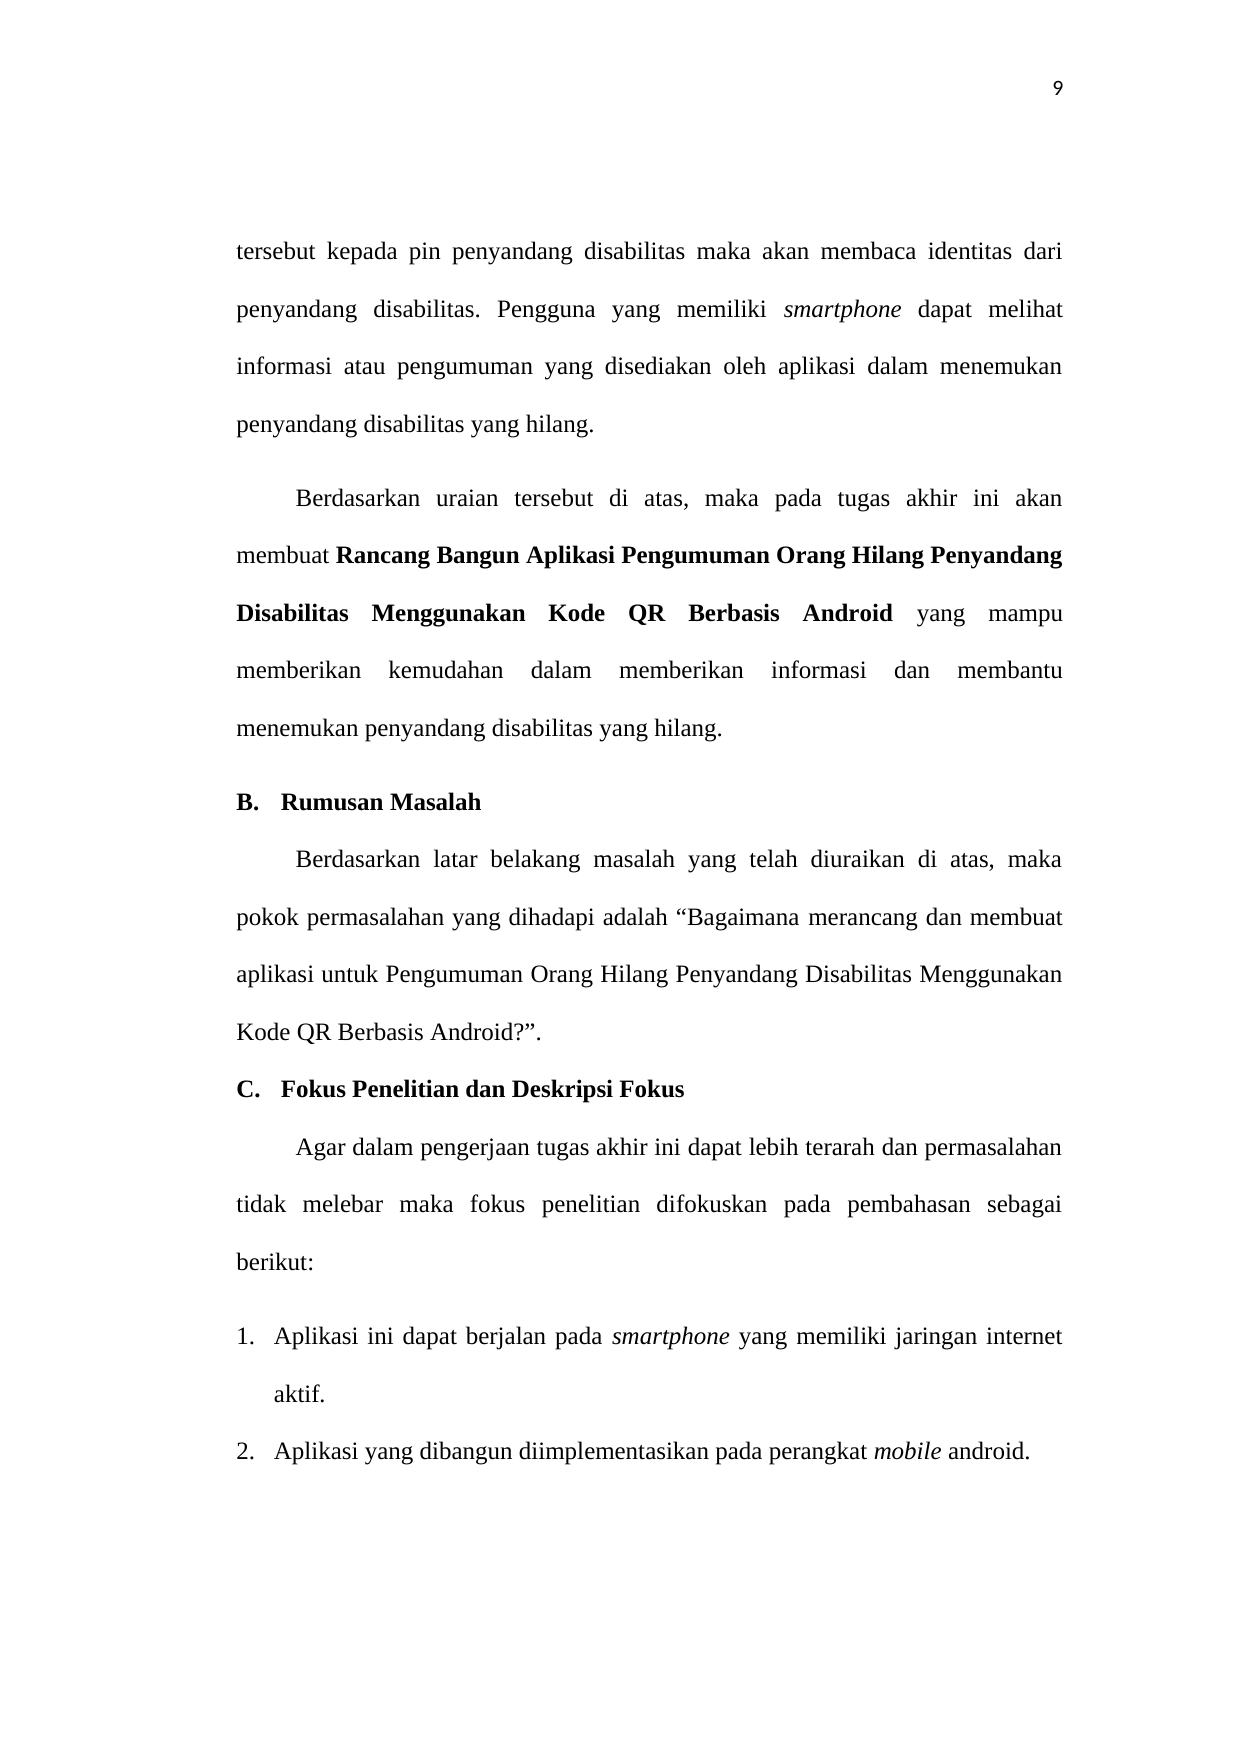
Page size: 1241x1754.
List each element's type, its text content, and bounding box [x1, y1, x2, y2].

list Aplikasi yang dibangun diimplementasikan pada perangkat mobile android. [236, 1436, 1063, 1465]
list Fokus Penelitian dan Deskripsi Fokus [236, 1074, 1063, 1103]
list Rumusan Masalah [236, 787, 1063, 816]
list Berdasarkan latar belakang masalah yang telah diuraikan di atas, maka pokok permasalahan yang dihadapi adalah “Bagaimana merancang dan membuat aplikasi untuk Pengumuman Orang Hilang Penyandang Disabilitas Menggunakan Kode QR Berbasis Android?”. [236, 844, 1063, 1046]
text Agar dalam pengerjaan tugas akhir ini dapat lebih terarah dan permasalahan tidak melebar maka fokus penelitian difokuskan pada pembahasan sebagai berikut: [236, 1132, 1063, 1276]
text Berdasarkan uraian tersebut di atas, maka pada tugas akhir ini akan membuat Rancang Bangun Aplikasi Pengumuman Orang Hilang Penyandang Disabilitas Menggunakan Kode QR Berbasis Android yang mampu memberikan kemudahan dalam memberikan informasi dan membantu menemukan penyandang disabilitas yang hilang. [236, 483, 1063, 742]
list Aplikasi ini dapat berjalan pada smartphone yang memiliki jaringan internet aktif. [236, 1321, 1063, 1407]
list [236, 236, 1063, 437]
